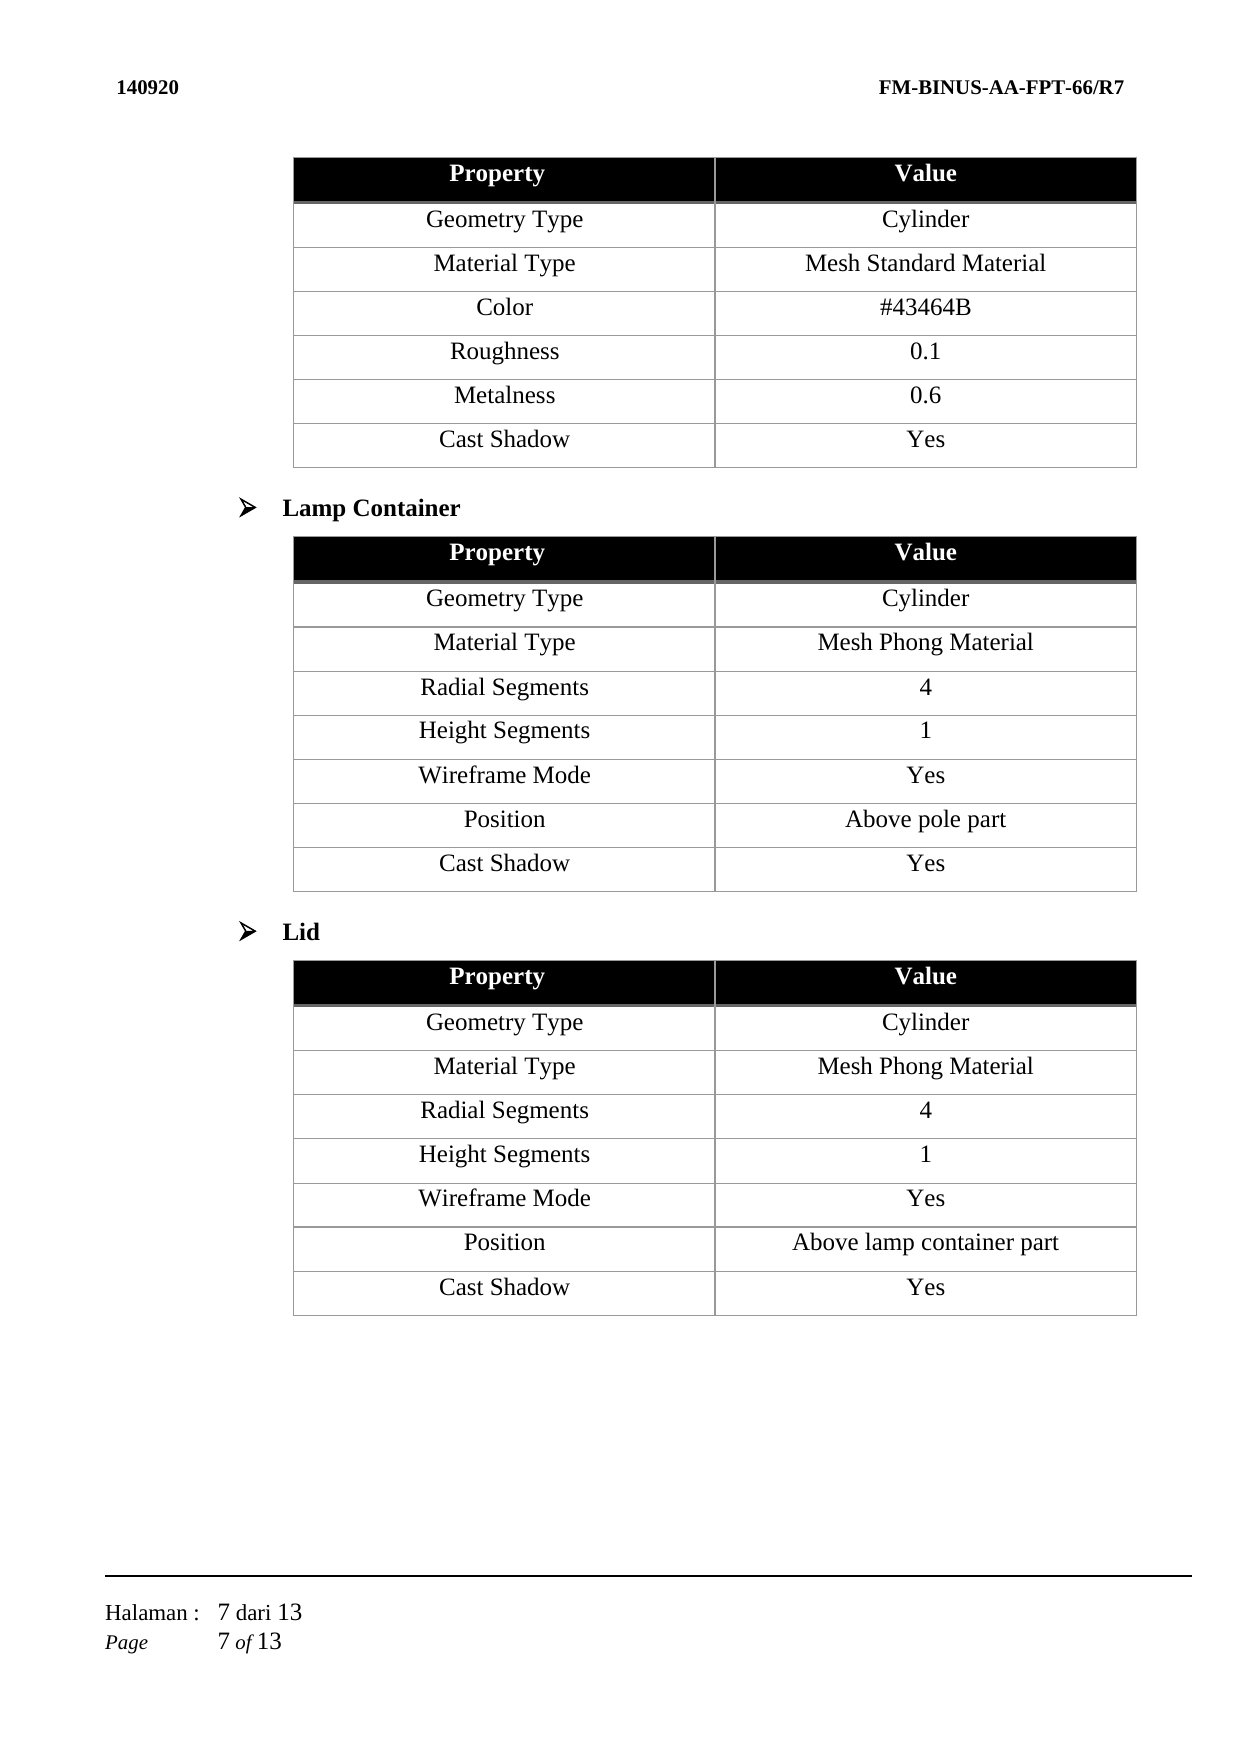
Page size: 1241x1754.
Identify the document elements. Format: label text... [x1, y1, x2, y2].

table_cell Yes [716, 1272, 1136, 1314]
table_cell Above pole part [716, 804, 1136, 847]
table_cell Cast Shadow [294, 424, 714, 467]
table_cell Cylinder [716, 204, 1136, 247]
table_cell Mesh Phong Material [716, 628, 1136, 671]
table_cell Height Segments [294, 716, 714, 759]
table_cell 1 [716, 716, 1136, 759]
table_cell 1 [716, 1139, 1136, 1182]
table_cell Color [294, 292, 714, 335]
list Lid [238, 917, 1135, 946]
list Lamp Container [238, 493, 1135, 522]
table_cell Roughness [294, 336, 714, 379]
table_cell 0.1 [716, 336, 1136, 379]
table_cell Radial Segments [294, 672, 714, 714]
table_cell Metalness [294, 380, 714, 423]
table_cell Above lamp container part [716, 1228, 1136, 1271]
table_cell Wireframe Mode [294, 760, 714, 803]
table_cell Yes [716, 760, 1136, 803]
table_cell Cylinder [716, 584, 1136, 626]
table_cell #43464B [716, 292, 1136, 335]
table_cell Position [294, 804, 714, 847]
table_cell Height Segments [294, 1139, 714, 1182]
table_cell Mesh Phong Material [716, 1051, 1136, 1094]
table_cell Position [294, 1228, 714, 1271]
table_header Property [294, 158, 714, 201]
table_cell 4 [716, 1095, 1136, 1138]
table_cell Cast Shadow [294, 1272, 714, 1314]
table_cell Geometry Type [294, 204, 714, 247]
table_cell Geometry Type [294, 584, 714, 626]
table_cell Mesh Standard Material [716, 248, 1136, 291]
table_cell Yes [716, 424, 1136, 467]
table_cell Material Type [294, 248, 714, 291]
table_cell 0.6 [716, 380, 1136, 423]
table_cell Cast Shadow [294, 848, 714, 891]
table_header Value [716, 961, 1136, 1004]
table_cell Yes [716, 848, 1136, 891]
table_cell Wireframe Mode [294, 1184, 714, 1226]
table_header Property [294, 961, 714, 1004]
table_cell Geometry Type [294, 1007, 714, 1050]
table_header Property [294, 537, 714, 580]
table_header Value [716, 537, 1136, 580]
table_cell 4 [716, 672, 1136, 714]
table_cell Material Type [294, 628, 714, 671]
table_cell Material Type [294, 1051, 714, 1094]
table_header Value [716, 158, 1136, 201]
table_cell Radial Segments [294, 1095, 714, 1138]
table_cell Yes [716, 1184, 1136, 1226]
table_cell Cylinder [716, 1007, 1136, 1050]
